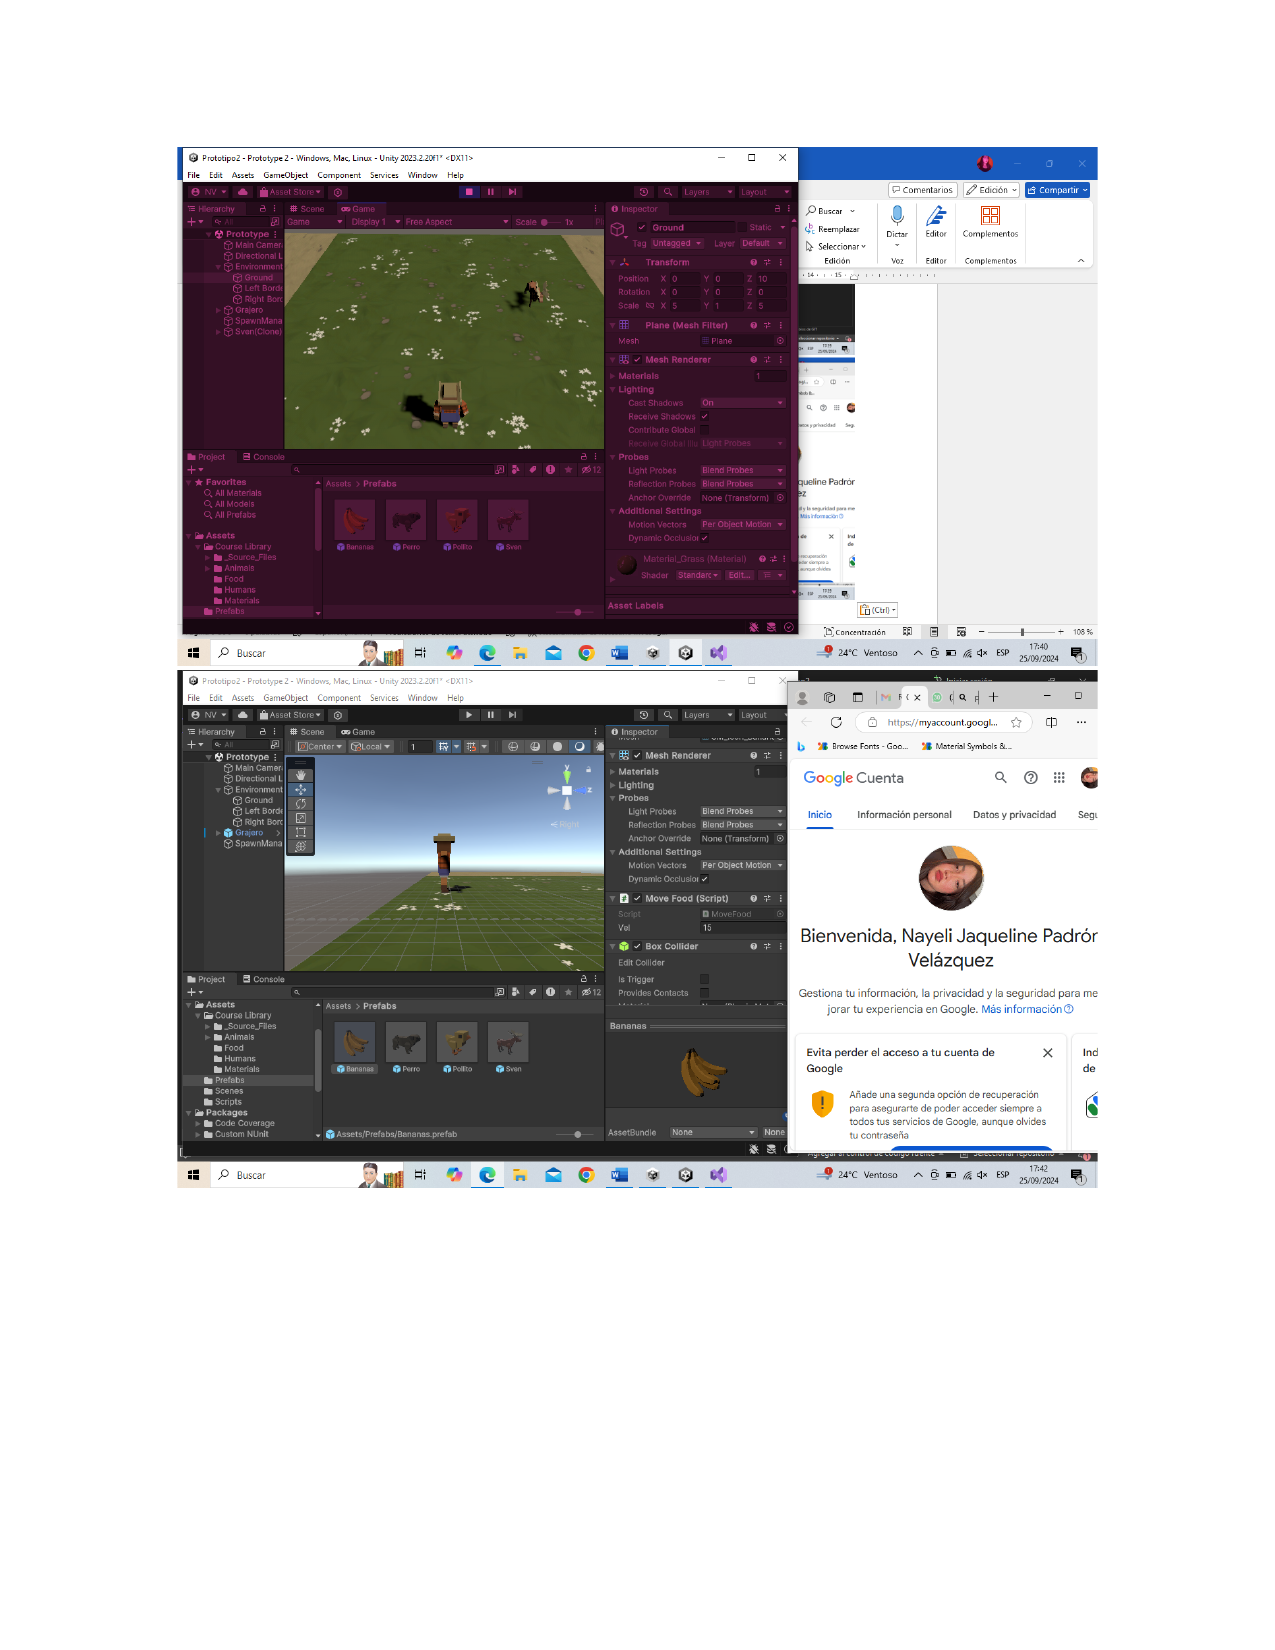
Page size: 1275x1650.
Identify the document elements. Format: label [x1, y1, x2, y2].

picture [177, 670, 1098, 1188]
picture [177, 147, 1098, 666]
